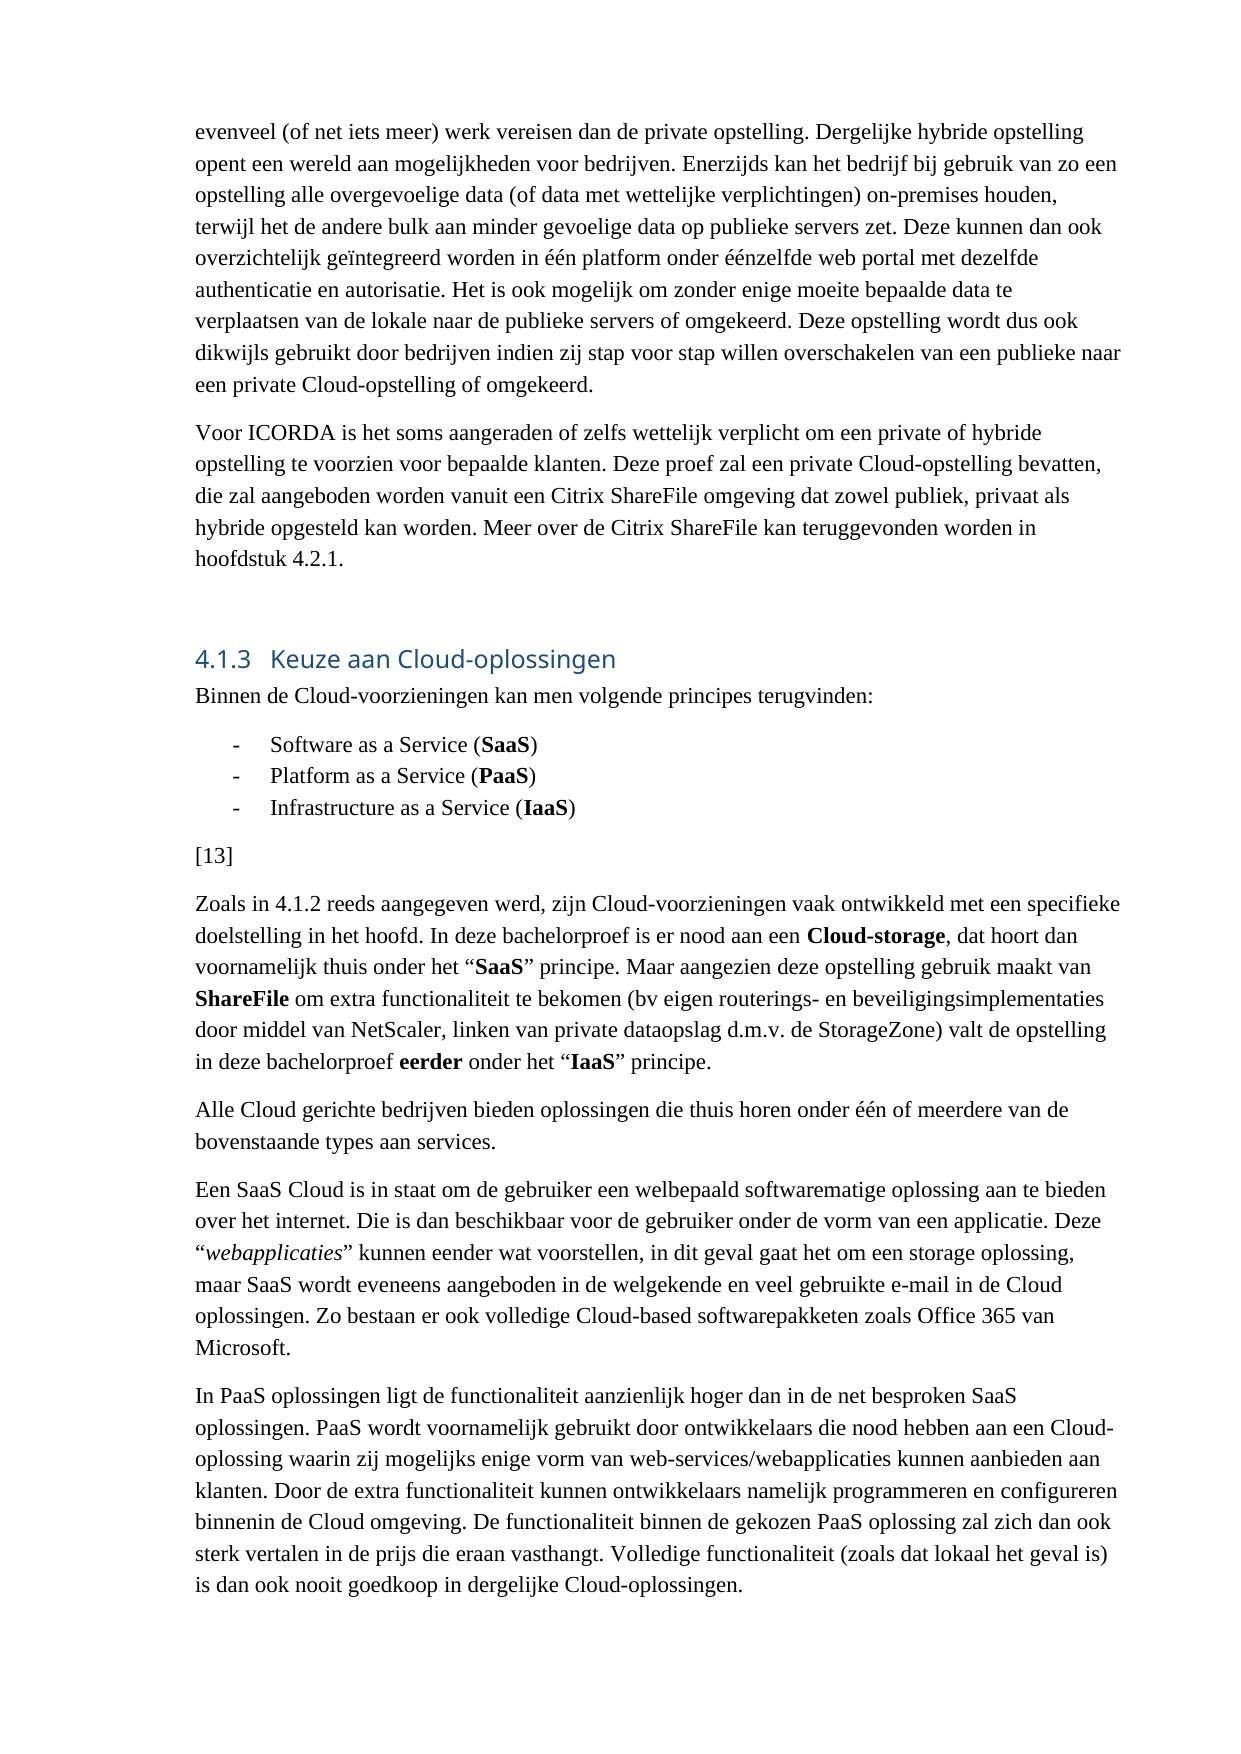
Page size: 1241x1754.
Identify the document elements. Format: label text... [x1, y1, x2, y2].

text Een SaaS Cloud is in staat om de gebruiker een welbepaald softwarematige oplossing aan te bieden over het internet. Die is dan beschikbaar voor de gebruiker onder de vorm van een applicatie. Deze “webapplicaties” kunnen eender wat voorstellen, in dit geval gaat het om een storage oplossing, maar SaaS wordt eveneens aangeboden in de welgekende en veel gebruikte e-mail in de Cloud oplossingen. Zo bestaan er ook volledige Cloud-based softwarepakketen zoals Office 365 van Microsoft. [195, 1176, 1122, 1360]
text Alle Cloud gerichte bedrijven bieden oplossingen die thuis horen onder één of meerdere van de bovenstaande types aan services. [195, 1096, 1122, 1154]
text In PaaS oplossingen ligt de functionaliteit aanzienlijk hoger dan in de net besproken SaaS oplossingen. PaaS wordt voornamelijk gebruikt door ontwikkelaars die nood hebben aan een Cloud-oplossing waarin zij mogelijks enige vorm van web-services/webapplicaties kunnen aanbieden aan klanten. Door de extra functionaliteit kunnen ontwikkelaars namelijk programmeren en configureren binnenin de Cloud omgeving. De functionaliteit binnen de gekozen PaaS oplossing zal zich dan ook sterk vertalen in de prijs die eraan vasthangt. Volledige functionaliteit (zoals dat lokaal het geval is) is dan ook nooit goedkoop in dergelijke Cloud-oplossingen. [195, 1382, 1122, 1598]
list Platform as a Service (PaaS) [232, 762, 1122, 788]
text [195, 118, 1122, 397]
subtitle Keuze aan Cloud-oplossingen [195, 642, 1122, 676]
text Binnen de Cloud-voorzieningen kan men volgende principes terugvinden: [195, 682, 1122, 709]
list Software as a Service (SaaS) [232, 731, 1122, 757]
text Zoals in 4.1.2 reeds aangegeven werd, zijn Cloud-voorzieningen vaak ontwikkeld met een specifieke doelstelling in het hoofd. In deze bachelorproef is er nood aan een Cloud-storage, dat hoort dan voornamelijk thuis onder het “SaaS” principe. Maar aangezien deze opstelling gebruik maakt van ShareFile om extra functionaliteit te bekomen (bv eigen routerings- en beveiligingsimplementaties door middel van NetScaler, linken van private dataopslag d.m.v. de StorageZone) valt de opstelling in deze bachelorproef eerder onder het “IaaS” principe. [195, 890, 1122, 1074]
text Voor ICORDA is het soms aangeraden of zelfs wettelijk verplicht om een private of hybride opstelling te voorzien voor bepaalde klanten. Deze proef zal een private Cloud-opstelling bevatten, die zal aangeboden worden vanuit een Citrix ShareFile omgeving dat zowel publiek, privaat als hybride opgesteld kan worden. Meer over de Citrix ShareFile kan teruggevonden worden in hoofdstuk 4.2.1. [195, 419, 1122, 571]
list Infrastructure as a Service (IaaS) [232, 794, 1122, 820]
